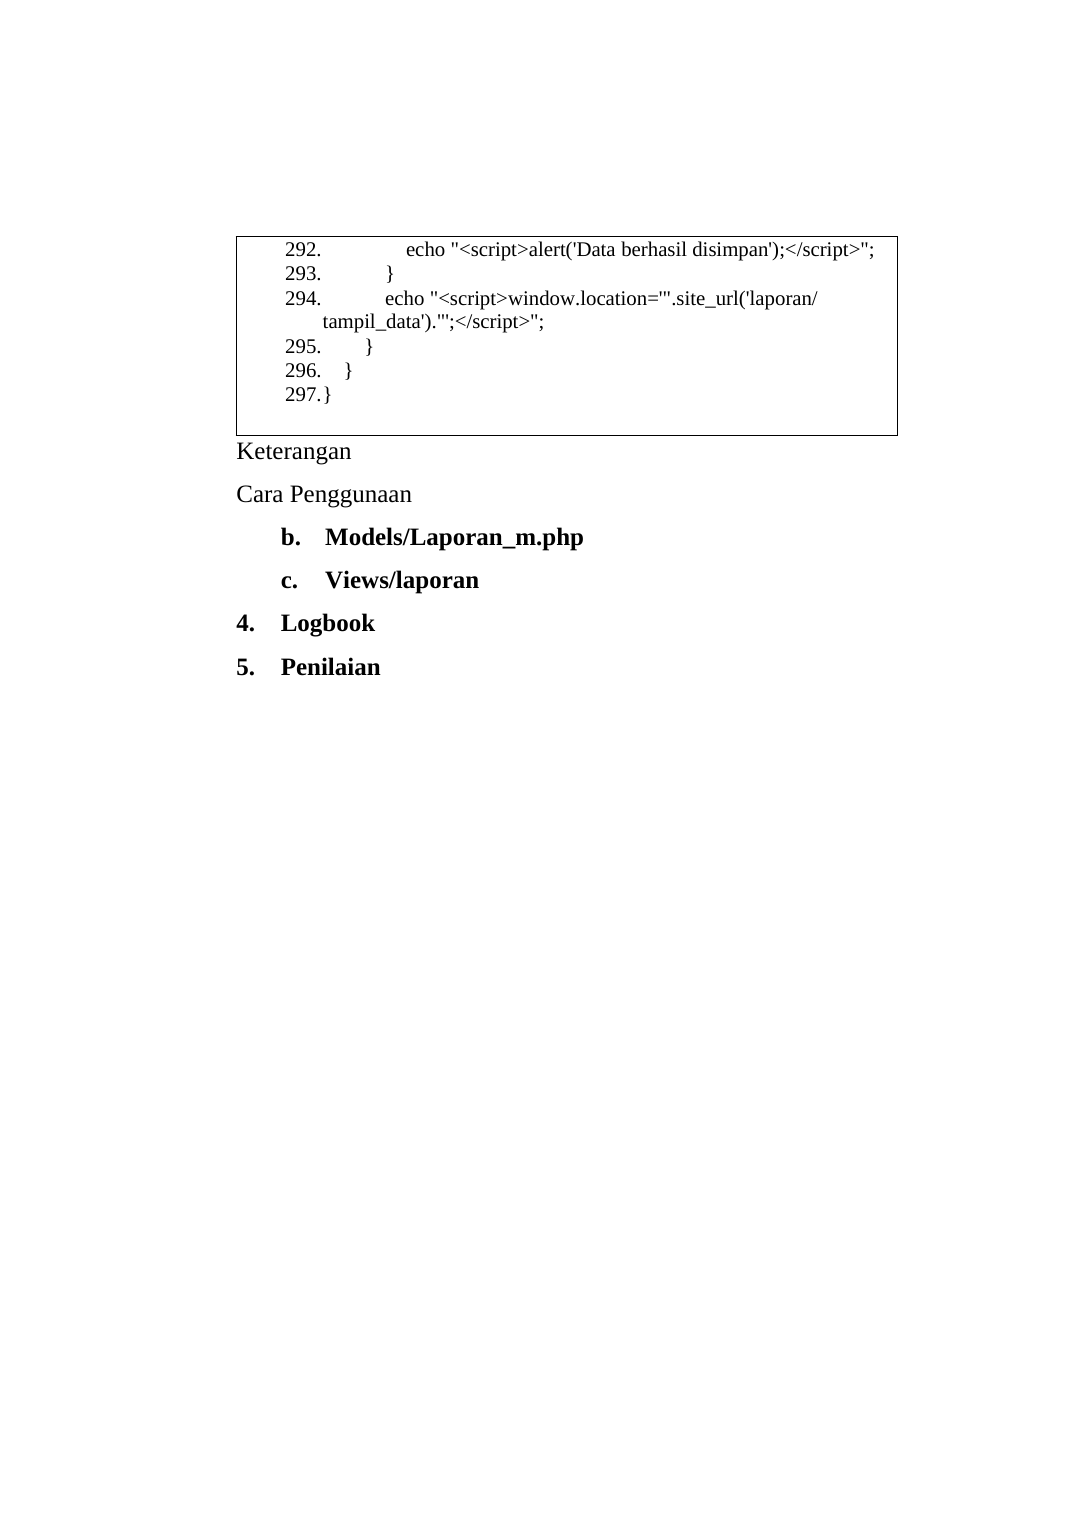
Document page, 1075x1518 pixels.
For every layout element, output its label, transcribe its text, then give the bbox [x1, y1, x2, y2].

list Penilaian [236, 652, 898, 680]
list Cara Penggunaan [236, 479, 898, 508]
list Models/Laporan_m.php [281, 522, 898, 551]
list Logbook [236, 608, 898, 637]
list Keterangan [236, 436, 898, 465]
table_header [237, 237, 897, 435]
list Views/laporan [281, 565, 898, 594]
